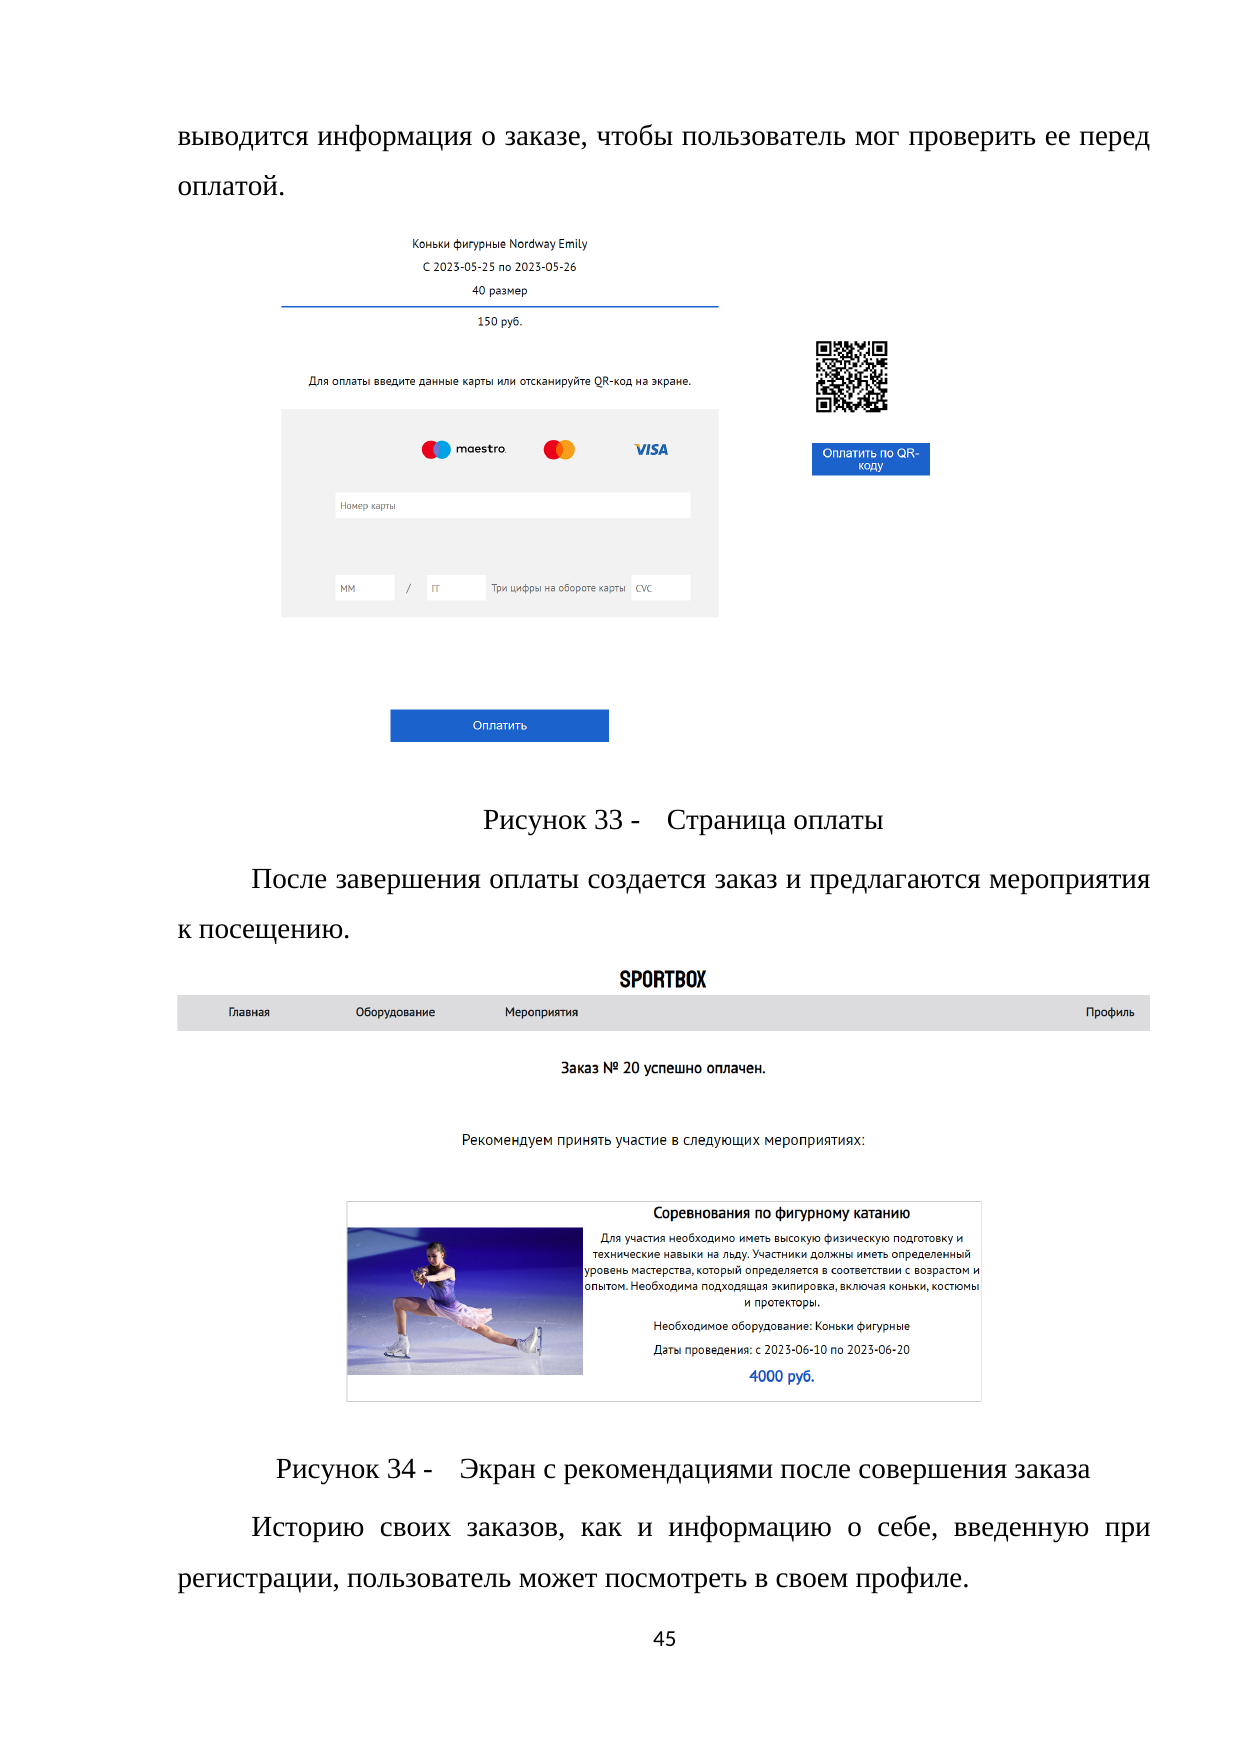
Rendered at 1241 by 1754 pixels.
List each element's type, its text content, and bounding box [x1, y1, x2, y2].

text Страница оплаты [215, 802, 1152, 836]
picture [177, 961, 1152, 1410]
picture [184, 218, 1144, 761]
text Историю своих заказов, как и информацию о себе, введенную при регистрации, пользователь может посмотреть в своем профиле. [177, 1509, 1152, 1593]
text Экран с рекомендациями после совершения заказа [215, 1451, 1152, 1484]
text После завершения оплаты создается заказ и предлагаются мероприятия к посещению. [177, 861, 1152, 945]
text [177, 118, 1152, 202]
